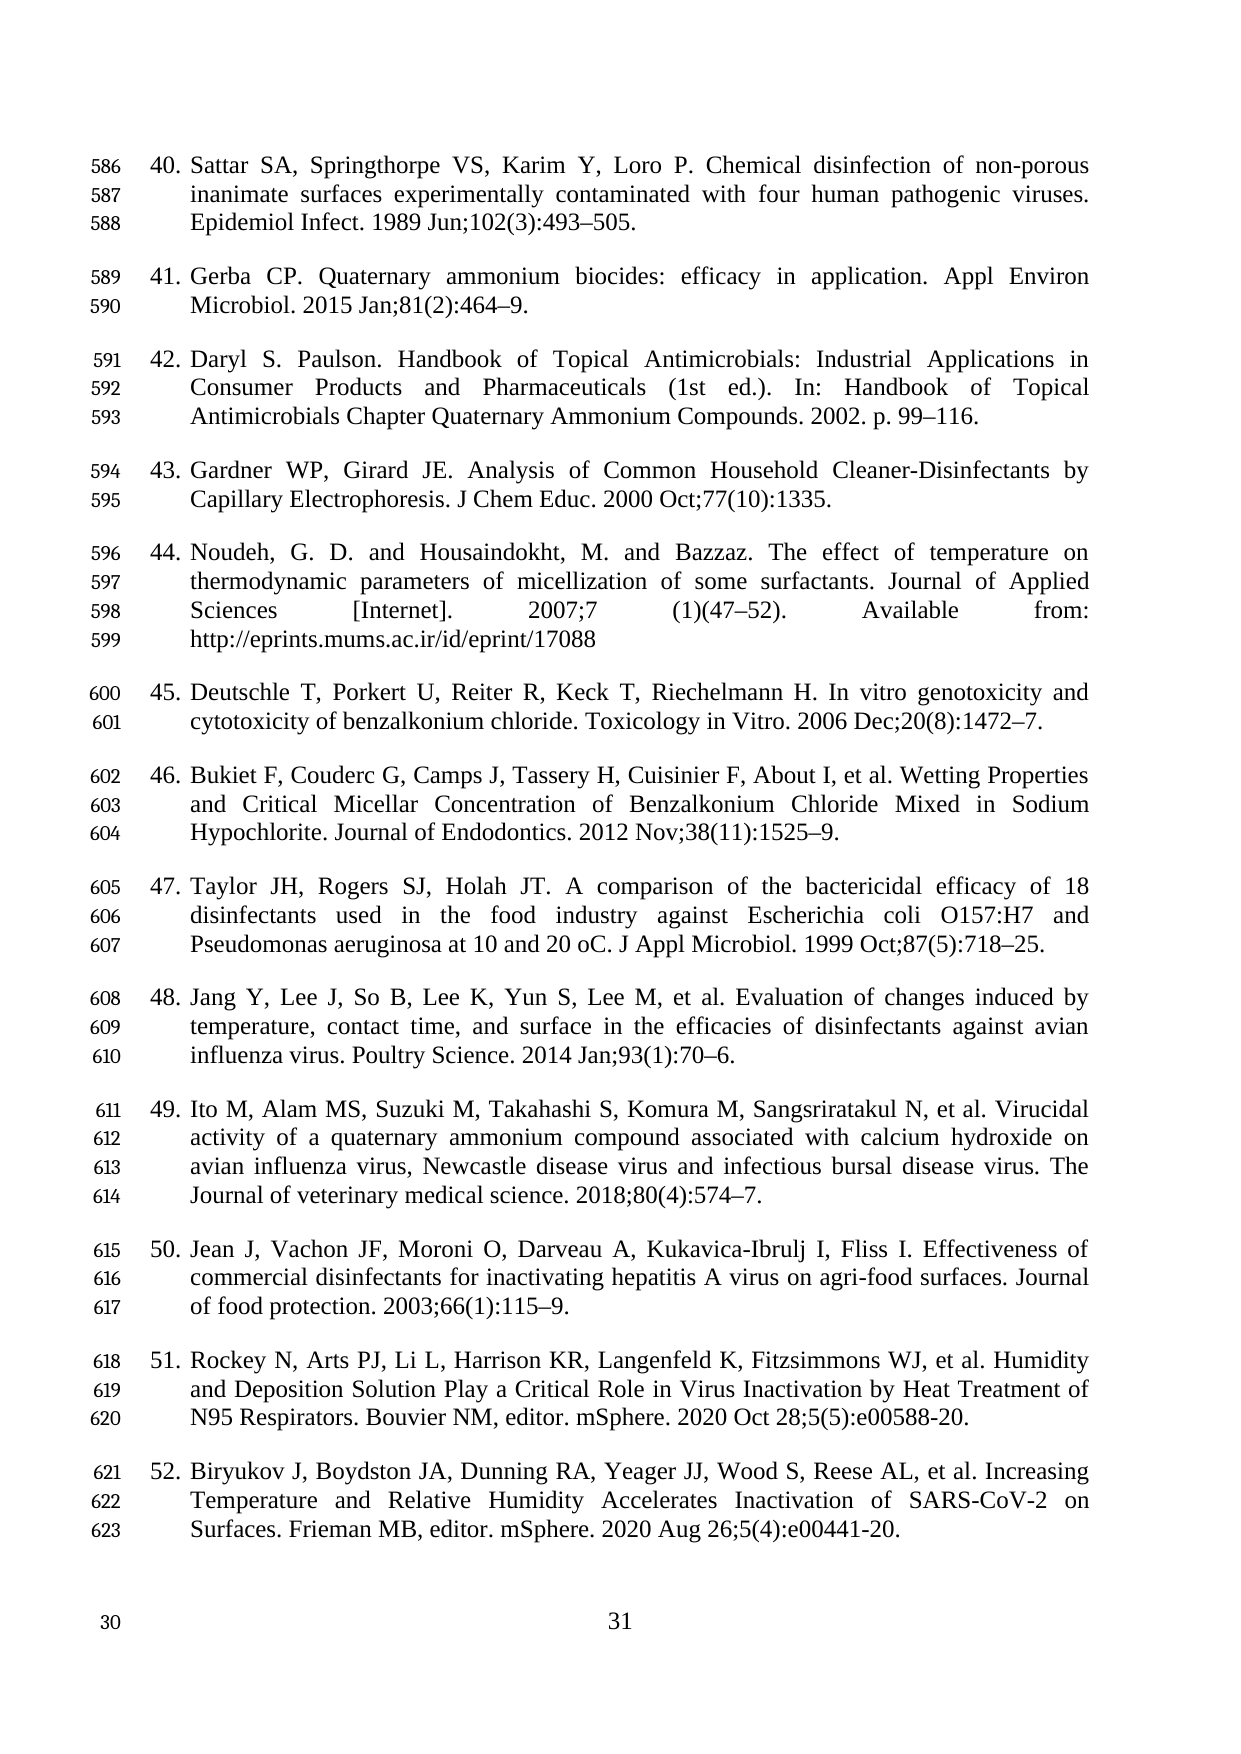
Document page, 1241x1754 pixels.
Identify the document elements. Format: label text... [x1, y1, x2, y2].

text 51. Rockey N, Arts PJ, Li L, Harrison KR, Langenfeld K, Fitzsimmons WJ, et al. Humidity and Deposition Solution Play a Critical Role in Virus Inactivation by Heat Treatment of N95 Respirators. Bouvier NM, editor. mSphere. 2020 Oct 28;5(5):e00588-20. [150, 1345, 1090, 1431]
text 42. Daryl S. Paulson. Handbook of Topical Antimicrobials: Industrial Applications in Consumer Products and Pharmaceuticals (1st ed.). In: Handbook of Topical Antimicrobials Chapter Quaternary Ammonium Compounds. 2002. p. 99–116. [150, 344, 1090, 430]
text 46. Bukiet F, Couderc G, Camps J, Tassery H, Cuisinier F, About I, et al. Wetting Properties and Critical Micellar Concentration of Benzalkonium Chloride Mixed in Sodium Hypochlorite. Journal of Endodontics. 2012 Nov;38(11):1525–9. [150, 760, 1090, 846]
text 45. Deutschle T, Porkert U, Reiter R, Keck T, Riechelmann H. In vitro genotoxicity and cytotoxicity of benzalkonium chloride. Toxicology in Vitro. 2006 Dec;20(8):1472–7. [150, 677, 1090, 735]
text 41. Gerba CP. Quaternary ammonium biocides: efficacy in application. Appl Environ Microbiol. 2015 Jan;81(2):464–9. [150, 261, 1090, 319]
text 44. Noudeh, G. D. and Housaindokht, M. and Bazzaz. The effect of temperature on thermodynamic parameters of micellization of some surfactants. Journal of Applied Sciences [Internet]. 2007;7 (1)(47–52). Available from: http://eprints.mums.ac.ir/id/eprint/17088 [150, 537, 1090, 652]
text 43. Gardner WP, Girard JE. Analysis of Common Household Cleaner-Disinfectants by Capillary Electrophoresis. J Chem Educ. 2000 Oct;77(10):1335. [150, 455, 1090, 512]
text 50. Jean J, Vachon JF, Moroni O, Darveau A, Kukavica-Ibrulj I, Fliss I. Effectiveness of commercial disinfectants for inactivating hepatitis A virus on agri-food surfaces. Journal of food protection. 2003;66(1):115–9. [150, 1234, 1090, 1320]
text 40. Sattar SA, Springthorpe VS, Karim Y, Loro P. Chemical disinfection of non-porous inanimate surfaces experimentally contaminated with four human pathogenic viruses. Epidemiol Infect. 1989 Jun;102(3):493–505. [150, 150, 1090, 236]
text 49. Ito M, Alam MS, Suzuki M, Takahashi S, Komura M, Sangsriratakul N, et al. Virucidal activity of a quaternary ammonium compound associated with calcium hydroxide on avian influenza virus, Newcastle disease virus and infectious bursal disease virus. The Journal of veterinary medical science. 2018;80(4):574–7. [150, 1094, 1090, 1209]
text 52. Biryukov J, Boydston JA, Dunning RA, Yeager JJ, Wood S, Reese AL, et al. Increasing Temperature and Relative Humidity Accelerates Inactivation of SARS-CoV-2 on Surfaces. Frieman MB, editor. mSphere. 2020 Aug 26;5(4):e00441-20. [150, 1456, 1090, 1542]
text 48. Jang Y, Lee J, So B, Lee K, Yun S, Lee M, et al. Evaluation of changes induced by temperature, contact time, and surface in the efficacies of disinfectants against avian influenza virus. Poultry Science. 2014 Jan;93(1):70–6. [150, 982, 1090, 1069]
text 47. Taylor JH, Rogers SJ, Holah JT. A comparison of the bactericidal efficacy of 18 disinfectants used in the food industry against Escherichia coli O157:H7 and Pseudomonas aeruginosa at 10 and 20 oC. J Appl Microbiol. 1999 Oct;87(5):718–25. [150, 871, 1090, 957]
